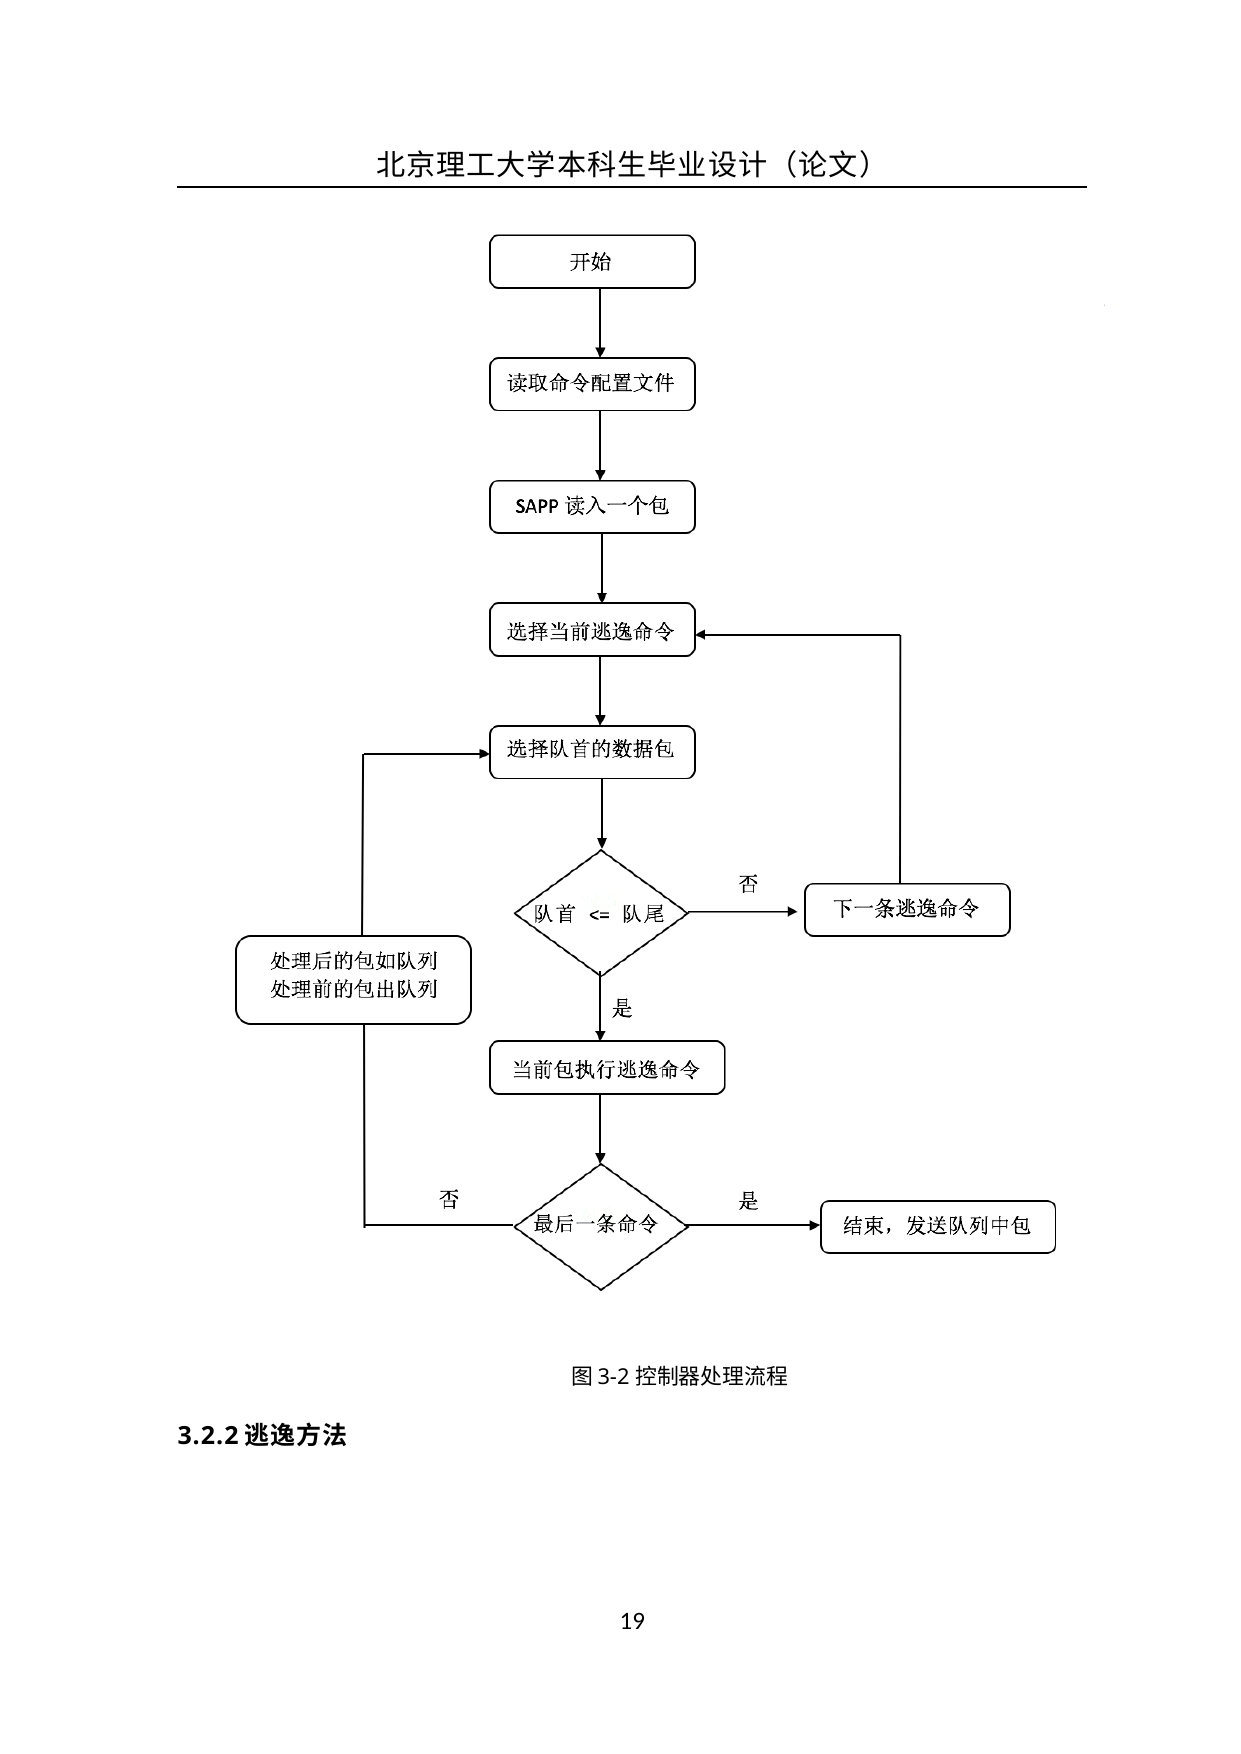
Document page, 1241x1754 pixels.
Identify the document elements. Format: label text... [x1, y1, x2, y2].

subtitle 3.2.2逃逸方法 [177, 1391, 1087, 1458]
picture [177, 221, 1105, 1308]
text 图3-2 控制器处理流程 [177, 1358, 1087, 1391]
